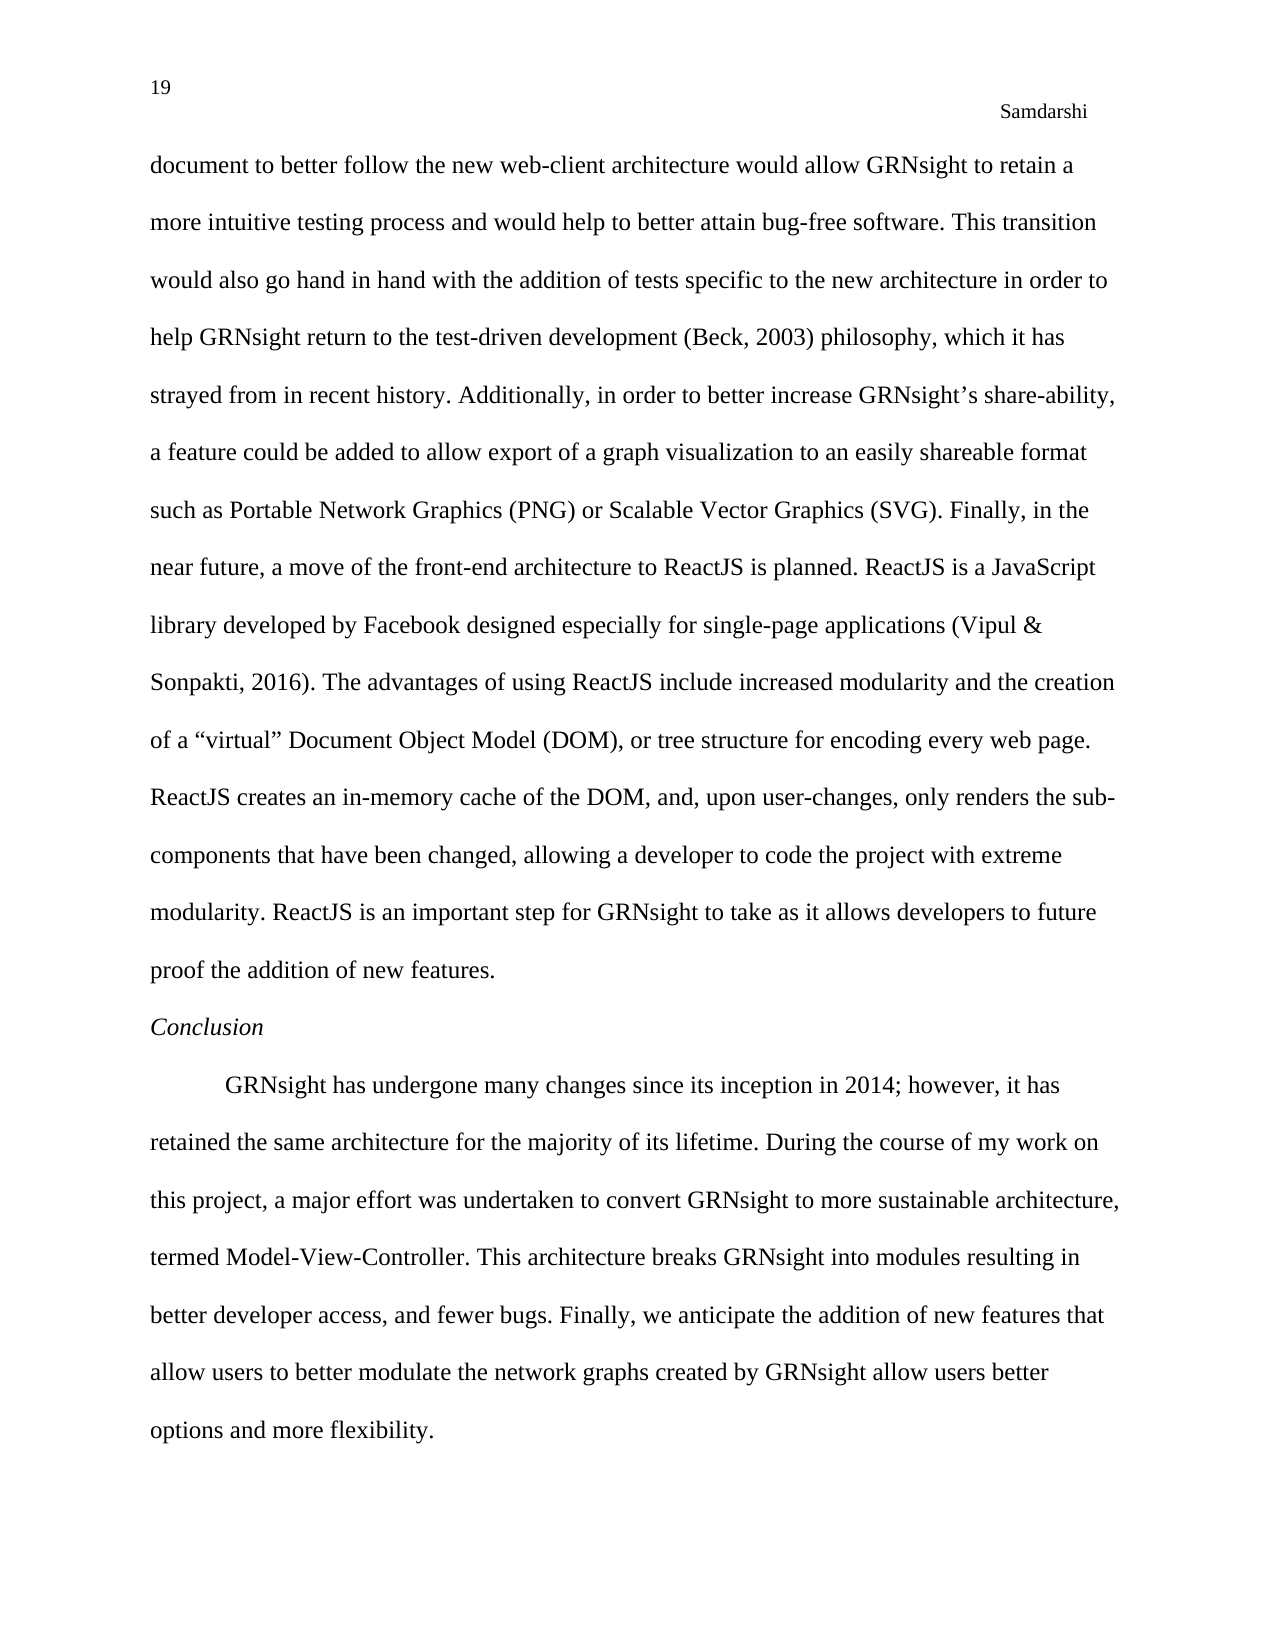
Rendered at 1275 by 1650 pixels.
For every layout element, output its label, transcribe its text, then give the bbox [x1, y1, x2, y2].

text GRNsight has undergone many changes since its inception in 2014; however, it has retained the same architecture for the majority of its lifetime. During the course of my work on this project, a major effort was undertaken to convert GRNsight to more sustainable architecture, termed Model-View-Controller. This architecture breaks GRNsight into modules resulting in better developer access, and fewer bugs. Finally, we anticipate the addition of new features that allow users to better modulate the network graphs created by GRNsight allow users better options and more flexibility. [150, 1070, 1125, 1444]
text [150, 150, 1125, 984]
text Conclusion [150, 1012, 1125, 1041]
